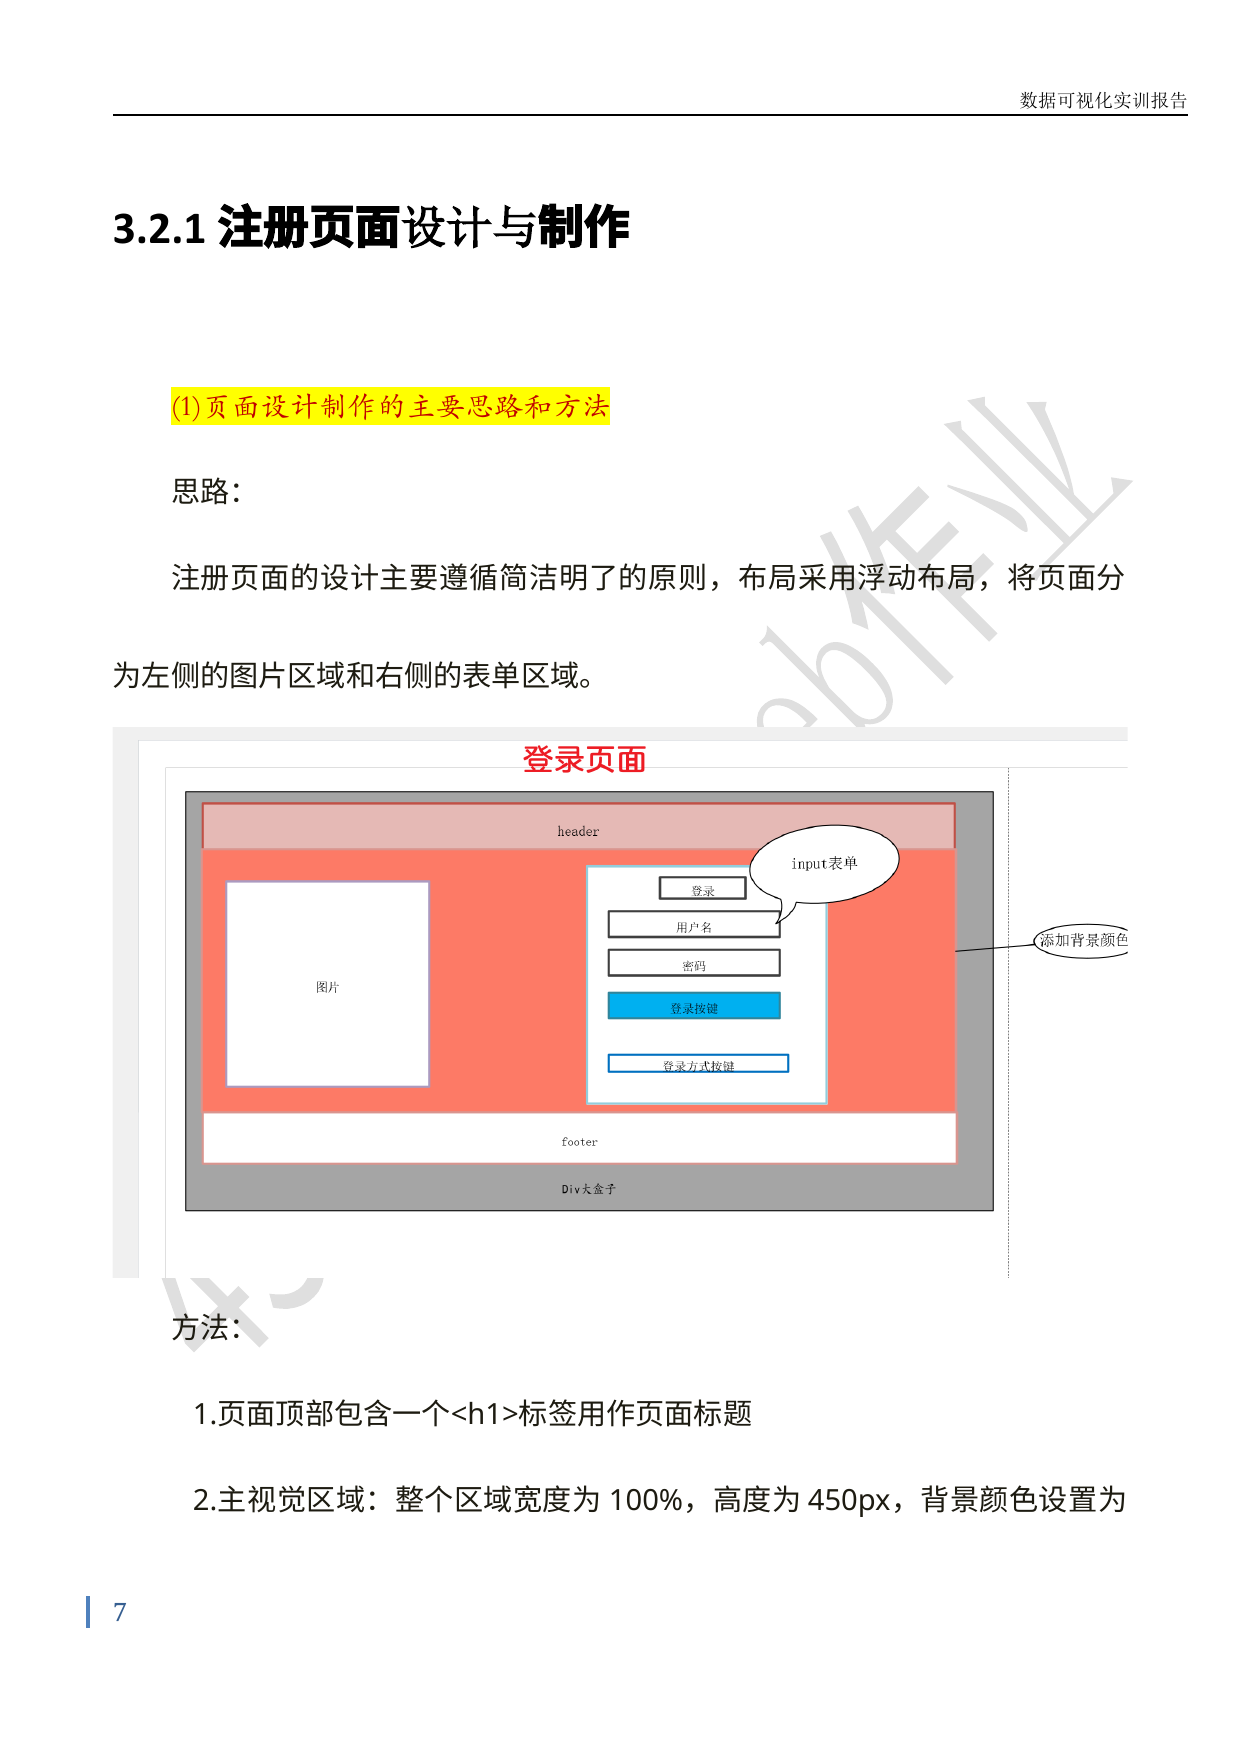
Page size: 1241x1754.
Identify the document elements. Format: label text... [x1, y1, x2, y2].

text 1.页面顶部包含一个<h1>标签用作页面标题 [134, 1379, 1128, 1444]
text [134, 1465, 1128, 1530]
text (1)页面设计制作的主要思路和方法 [112, 373, 1128, 438]
subtitle 3.2.1 注册页面设计与制作 [112, 193, 1128, 258]
text 注册页面的设计主要遵循简洁明了的原则，布局采用浮动布局，将页面分为左侧的图片区域和右侧的表单区域。 [112, 543, 1128, 706]
picture [112, 727, 1128, 1278]
text 思路： [112, 457, 1128, 522]
text 方法： [112, 1293, 1128, 1358]
